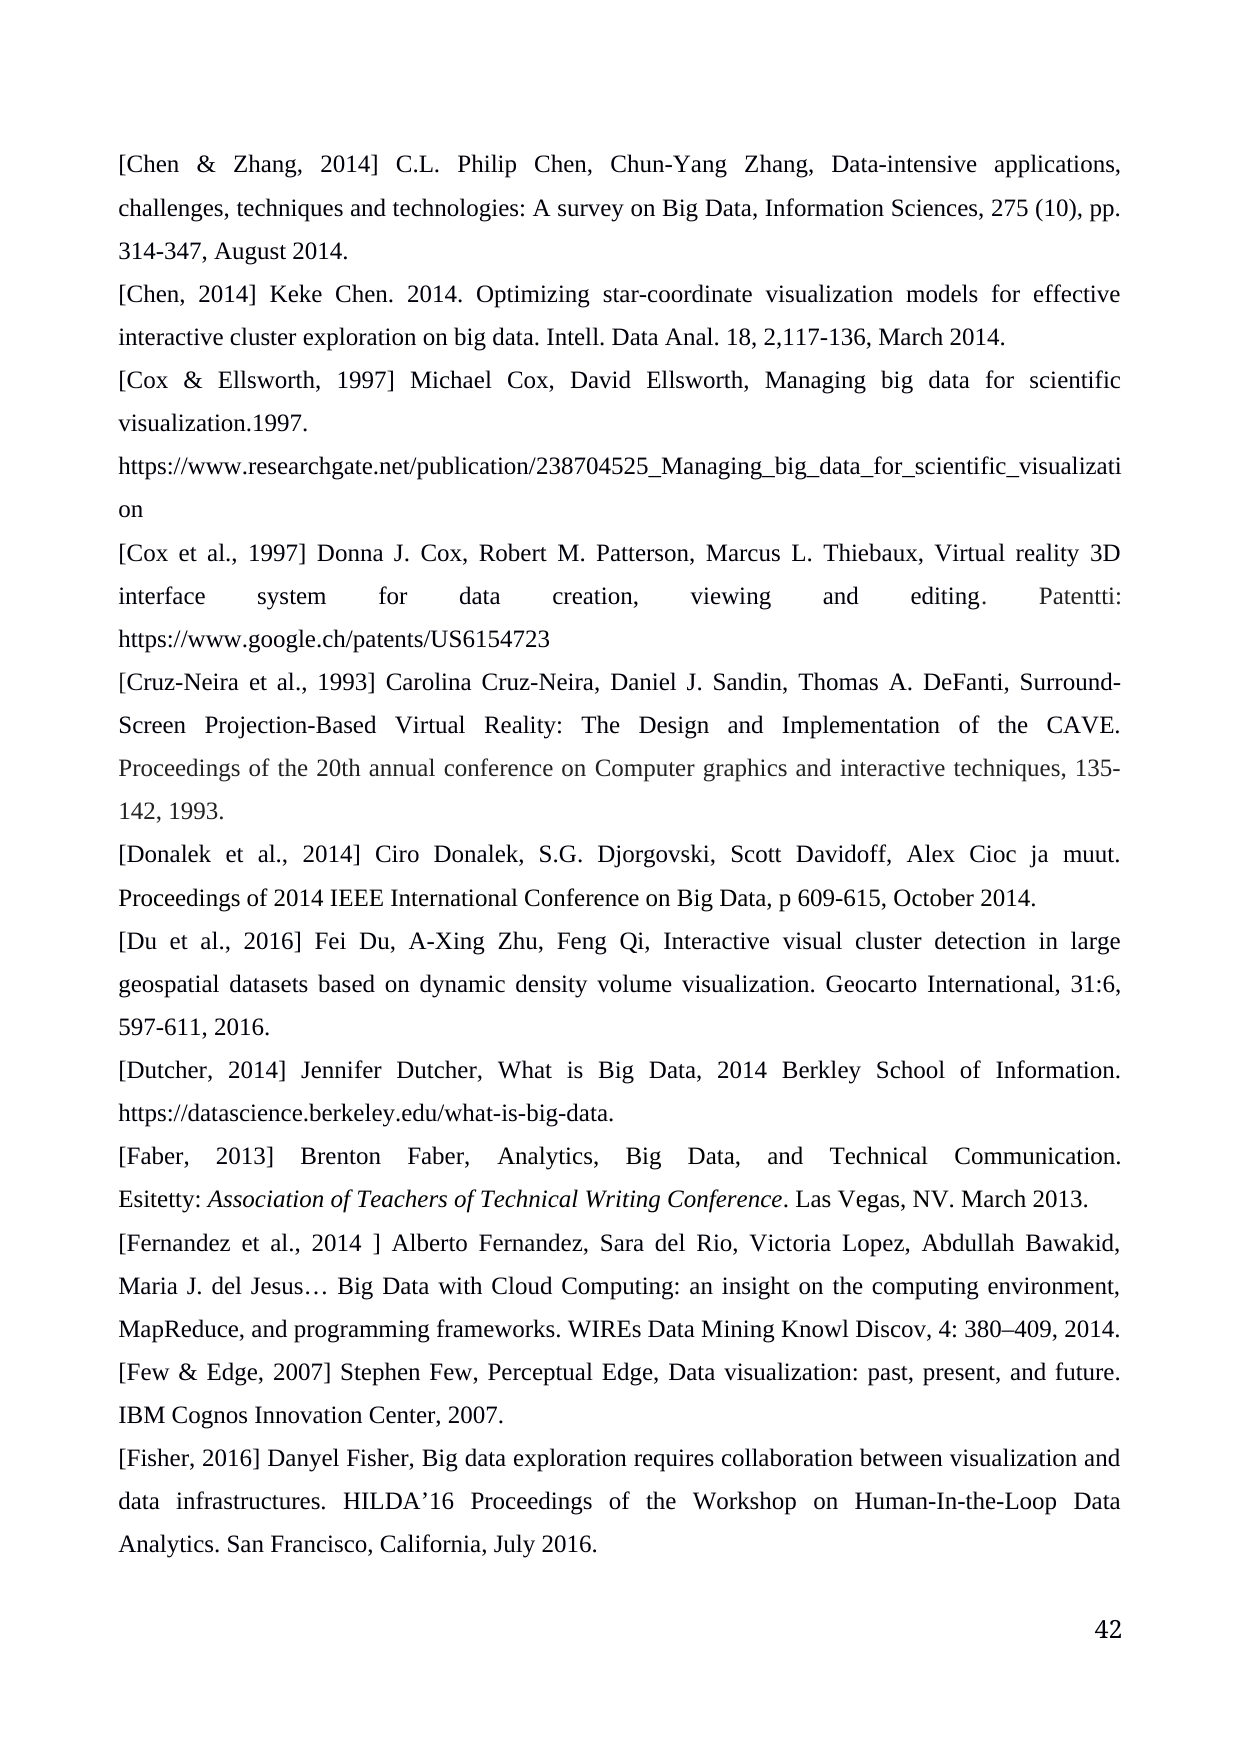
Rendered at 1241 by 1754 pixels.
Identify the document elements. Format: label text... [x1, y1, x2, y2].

text [Du et al., 2016] Fei Du, A-Xing Zhu, Feng Qi, Interactive visual cluster detection in large geospatial datasets based on dynamic density volume visualization. Geocarto International, 31:6, 597-611, 2016. [118, 926, 1122, 1041]
text [Chen & Zhang, 2014] C.L. Philip Chen, Chun-Yang Zhang, Data-intensive applications, challenges, techniques and technologies: A survey on Big Data, Information Sciences, 275 (10), pp. 314-347, August 2014. [118, 149, 1122, 264]
text [Fernandez et al., 2014 ] Alberto Fernandez, Sara del Rio, Victoria Lopez, Abdullah Bawakid, Maria J. del Jesus… Big Data with Cloud Computing: an insight on the computing environment, MapReduce, and programming frameworks. WIREs Data Mining Knowl Discov, 4: 380–409, 2014. [118, 1228, 1122, 1343]
text [Donalek et al., 2014] Ciro Donalek, S.G. Djorgovski, Scott Davidoff, Alex Cioc ja muut. Proceedings of 2014 IEEE International Conference on Big Data, p 609-615, October 2014. [118, 839, 1122, 911]
text [Faber, 2013] Brenton Faber, Analytics, Big Data, and Technical Communication. Esitetty: Association of Teachers of Technical Writing Conference. Las Vegas, NV. March 2013. [118, 1141, 1122, 1213]
text [Few & Edge, 2007] Stephen Few, Perceptual Edge, Data visualization: past, present, and future. IBM Cognos Innovation Center, 2007. [118, 1357, 1122, 1429]
text [Fisher, 2016] Danyel Fisher, Big data exploration requires collaboration between visualization and data infrastructures. HILDA’16 Proceedings of the Workshop on Human-In-the-Loop Data Analytics. San Francisco, California, July 2016. [118, 1443, 1122, 1558]
text [Cox et al., 1997] Donna J. Cox, Robert M. Patterson, Marcus L. Thiebaux, Virtual reality 3D interface system for data creation, viewing and editing. Patentti: https://www.google.ch/patents/US6154723 [118, 538, 1122, 653]
text [Dutcher, 2014] Jennifer Dutcher, What is Big Data, 2014 Berkley School of Information. https://datascience.berkeley.edu/what-is-big-data. [118, 1055, 1122, 1127]
text [Chen, 2014] Keke Chen. 2014. Optimizing star-coordinate visualization models for effective interactive cluster exploration on big data. Intell. Data Anal. 18, 2,117-136, March 2014. [118, 279, 1122, 351]
text [Cruz-Neira et al., 1993] Carolina Cruz-Neira, Daniel J. Sandin, Thomas A. DeFanti, Surround-Screen Projection-Based Virtual Reality: The Design and Implementation of the CAVE. Proceedings of the 20th annual conference on Computer graphics and interactive techniques, 135-142, 1993. [118, 667, 1122, 753]
text [Cruz-Neira et al., 1993] Carolina Cruz-Neira, Daniel J. Sandin, Thomas A. DeFanti, Surround-Screen Projection-Based Virtual Reality: The Design and Implementation of the CAVE. Proceedings of the 20th annual conference on Computer graphics and interactive techniques, 135-142, 1993. [118, 782, 1122, 825]
text [Cox & Ellsworth, 1997] Michael Cox, David Ellsworth, Managing big data for scientific visualization.1997. https://www.researchgate.net/publication/238704525_Managing_big_data_for_scientific_visualization [118, 365, 1122, 523]
